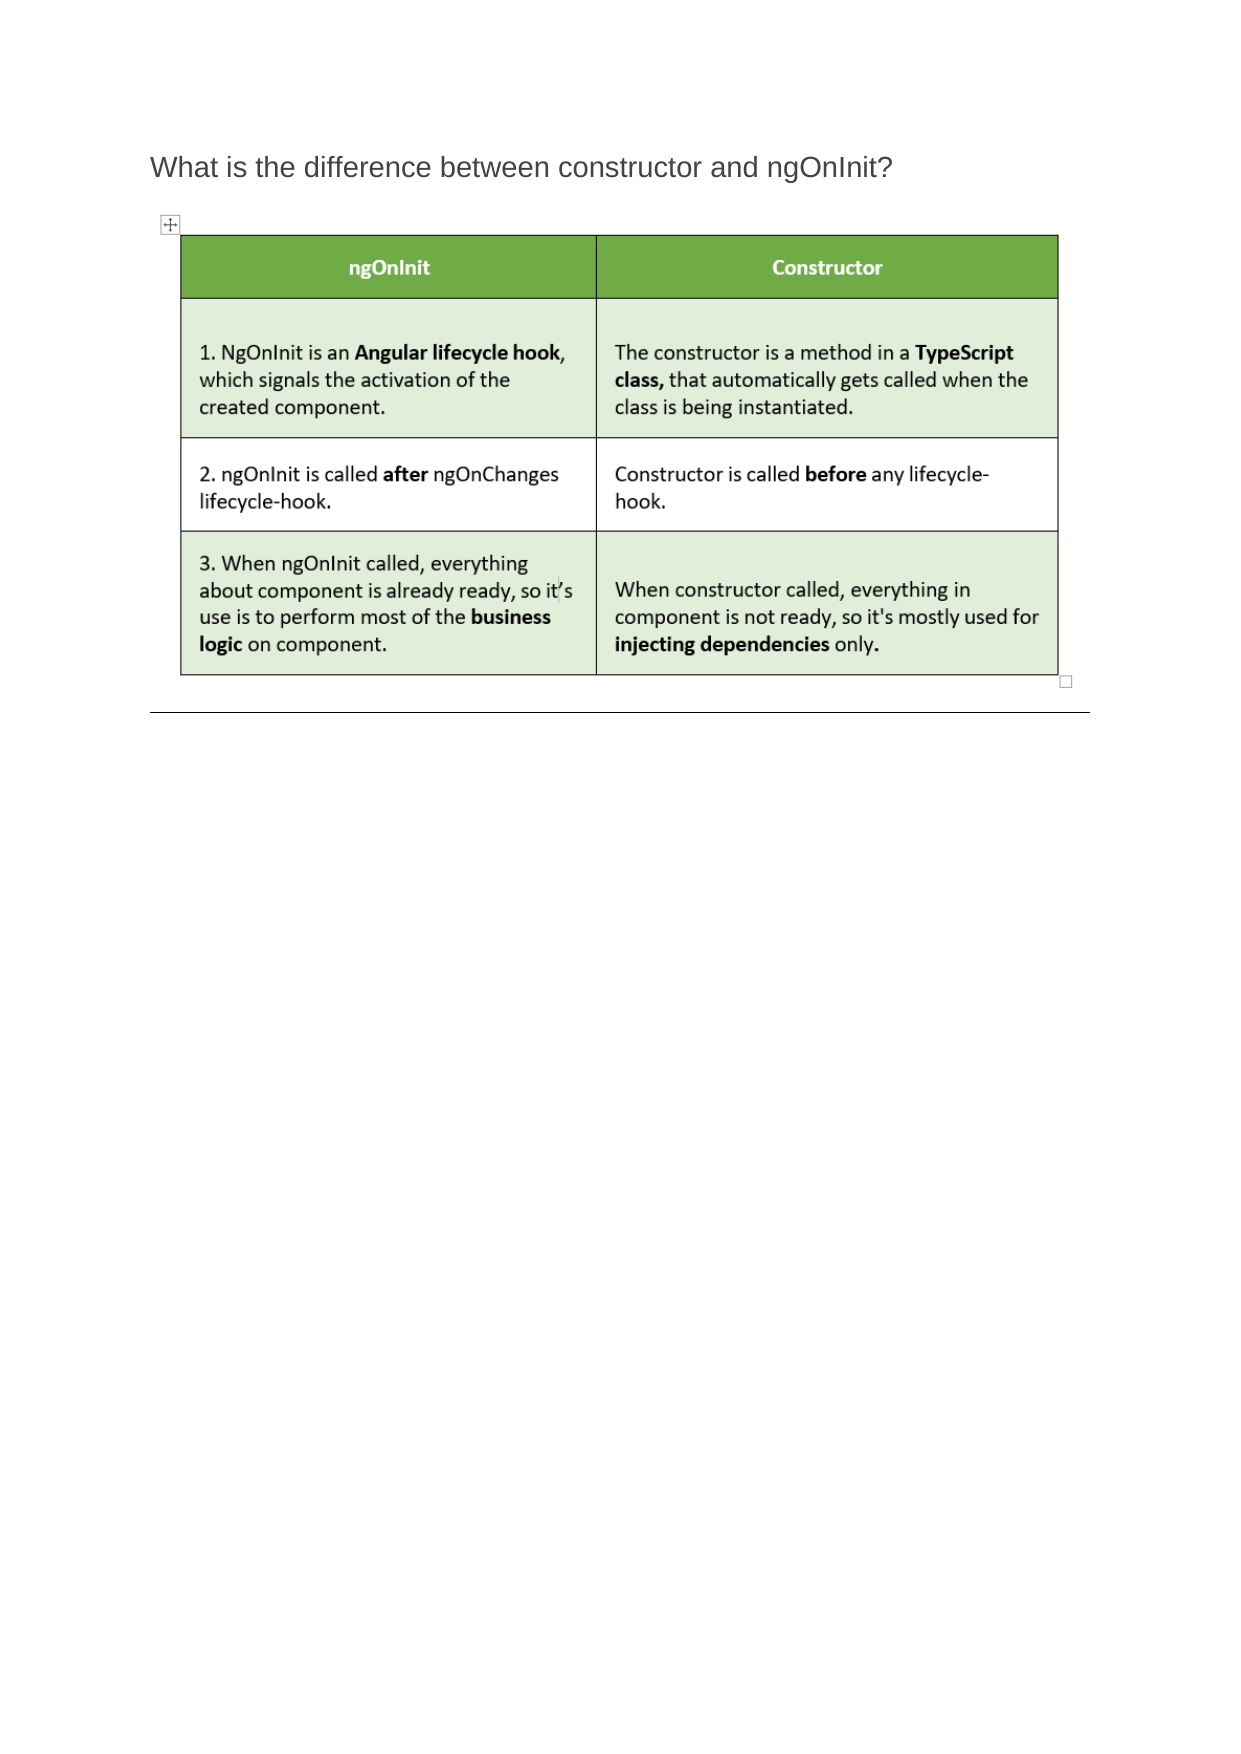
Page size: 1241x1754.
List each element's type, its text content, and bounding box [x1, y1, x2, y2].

picture [150, 196, 1091, 710]
subtitle What is the difference between constructor and ngOnInit? [150, 150, 1090, 183]
